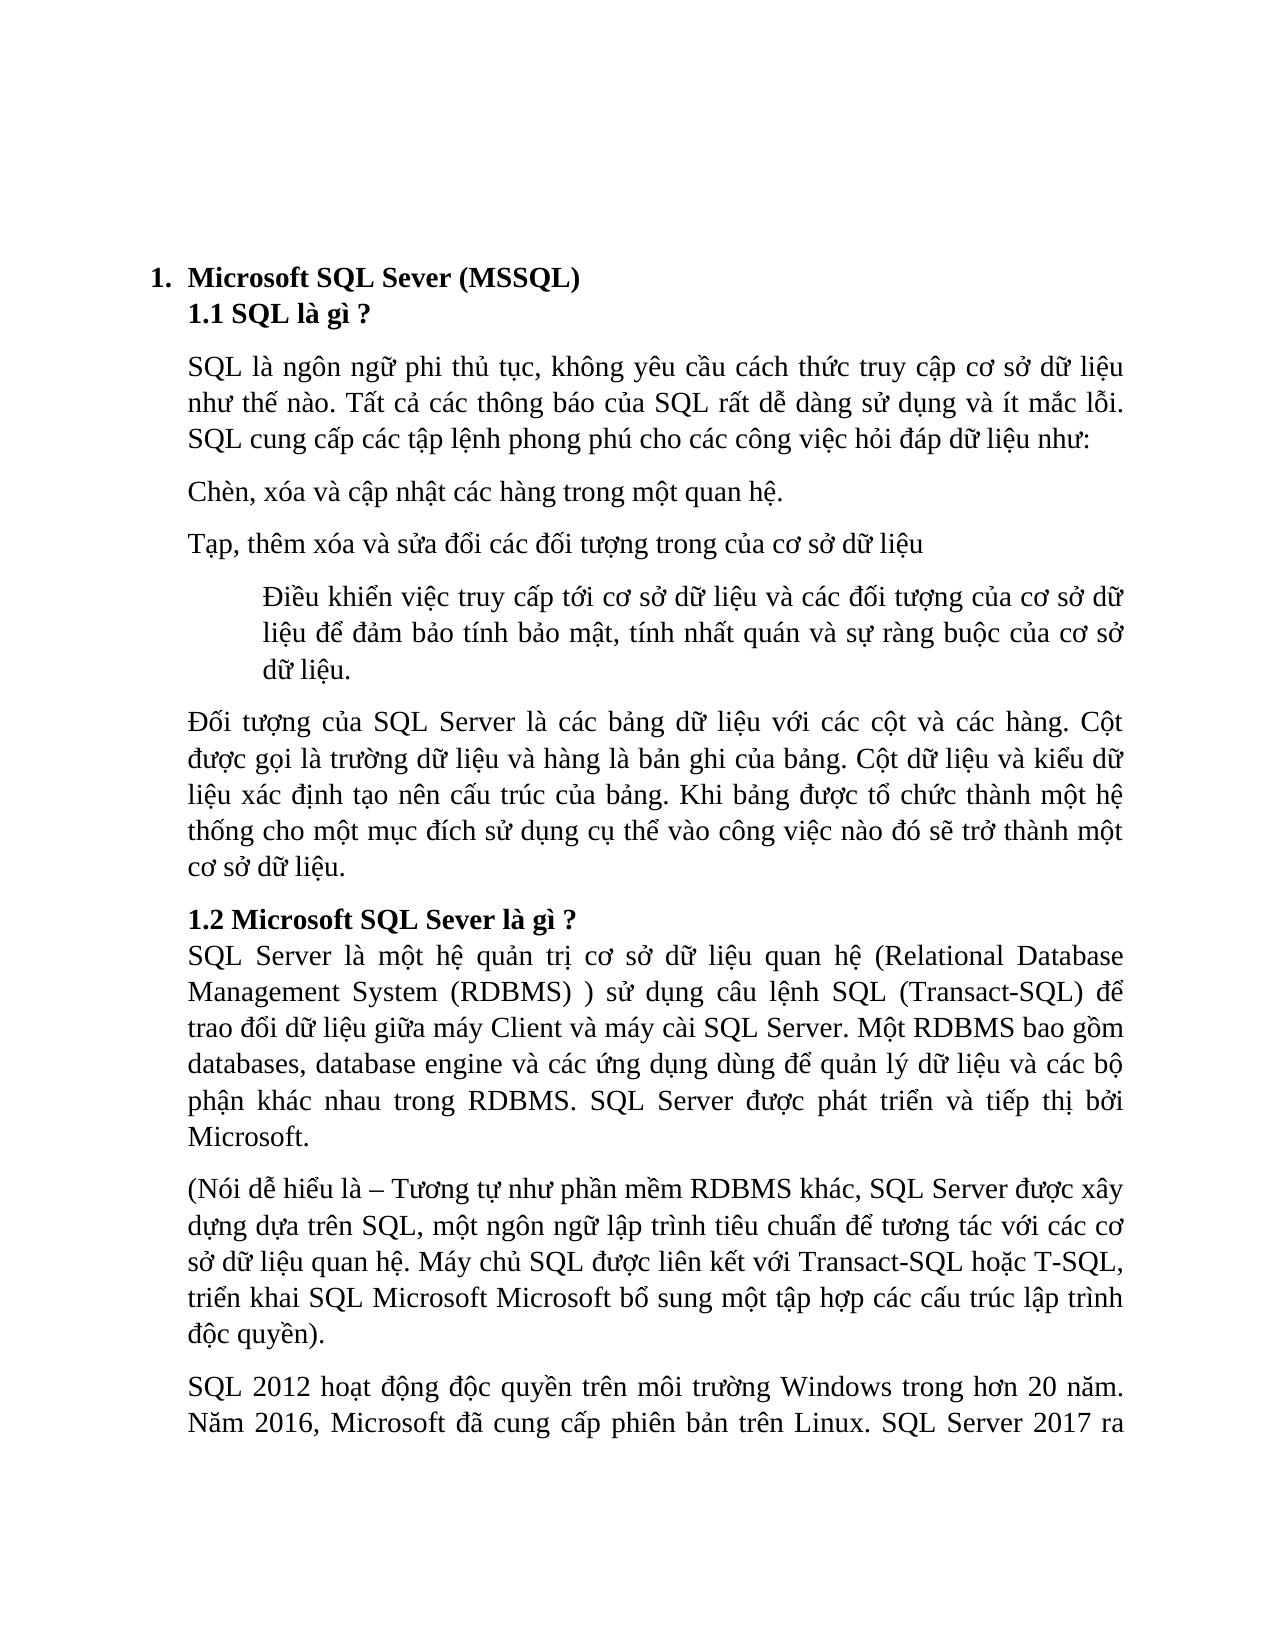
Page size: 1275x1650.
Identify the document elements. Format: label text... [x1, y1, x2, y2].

list SQL là gì ? [187, 296, 1125, 329]
text SQL là ngôn ngữ phi thủ tục, không yêu cầu cách thức truy cập cơ sở dữ liệu như thế nào. Tất cả các thông báo của SQL rất dễ dàng sử dụng và ít mắc lỗi. SQL cung cấp các tập lệnh phong phú cho các công việc hỏi đáp dữ liệu như: [187, 349, 1125, 454]
subtitle 1.2 Microsoft SQL Sever là gì ? [187, 902, 1125, 936]
text Đối tượng của SQL Server là các bảng dữ liệu với các cột và các hàng. Cột được gọi là trường dữ liệu và hàng là bản ghi của bảng. Cột dữ liệu và kiểu dữ liệu xác định tạo nên cấu trúc của bảng. Khi bảng được tổ chức thành một hệ thống cho một mục đích sử dụng cụ thể vào công việc nào đó sẽ trở thành một cơ sở dữ liệu. [187, 704, 1125, 883]
text SQL Server là một hệ quản trị cơ sở dữ liệu quan hệ (Relational Database Management System (RDBMS) ) sử dụng câu lệnh SQL (Transact-SQL) để trao đổi dữ liệu giữa máy Client và máy cài SQL Server. Một RDBMS bao gồm databases, database engine và các ứng dụng dùng để quản lý dữ liệu và các bộ phận khác nhau trong RDBMS. SQL Server được phát triển và tiếp thị bởi Microsoft. [187, 938, 1125, 1152]
text Điều khiển việc truy cấp tới cơ sở dữ liệu và các đối tượng của cơ sở dữ liệu để đảm bảo tính bảo mật, tính nhất quán và sự ràng buộc của cơ sở dữ liệu. [262, 579, 1125, 685]
list Microsoft SQL Sever (MSSQL) [150, 260, 1125, 293]
text (Nói dễ hiểu là – Tương tự như phần mềm RDBMS khác, SQL Server được xây dựng dựa trên SQL, một ngôn ngữ lập trình tiêu chuẩn để tương tác với các cơ sở dữ liệu quan hệ. Máy chủ SQL được liên kết với Transact-SQL hoặc T-SQL, triển khai SQL Microsoft Microsoft bổ sung một tập hợp các cấu trúc lập trình độc quyền). [187, 1172, 1125, 1350]
text Chèn, xóa và cập nhật các hàng trong một quan hệ. [187, 474, 1125, 507]
text Tạp, thêm xóa và sửa đổi các đối tượng trong của cơ sở dữ liệu [187, 527, 1125, 560]
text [187, 1369, 1125, 1439]
